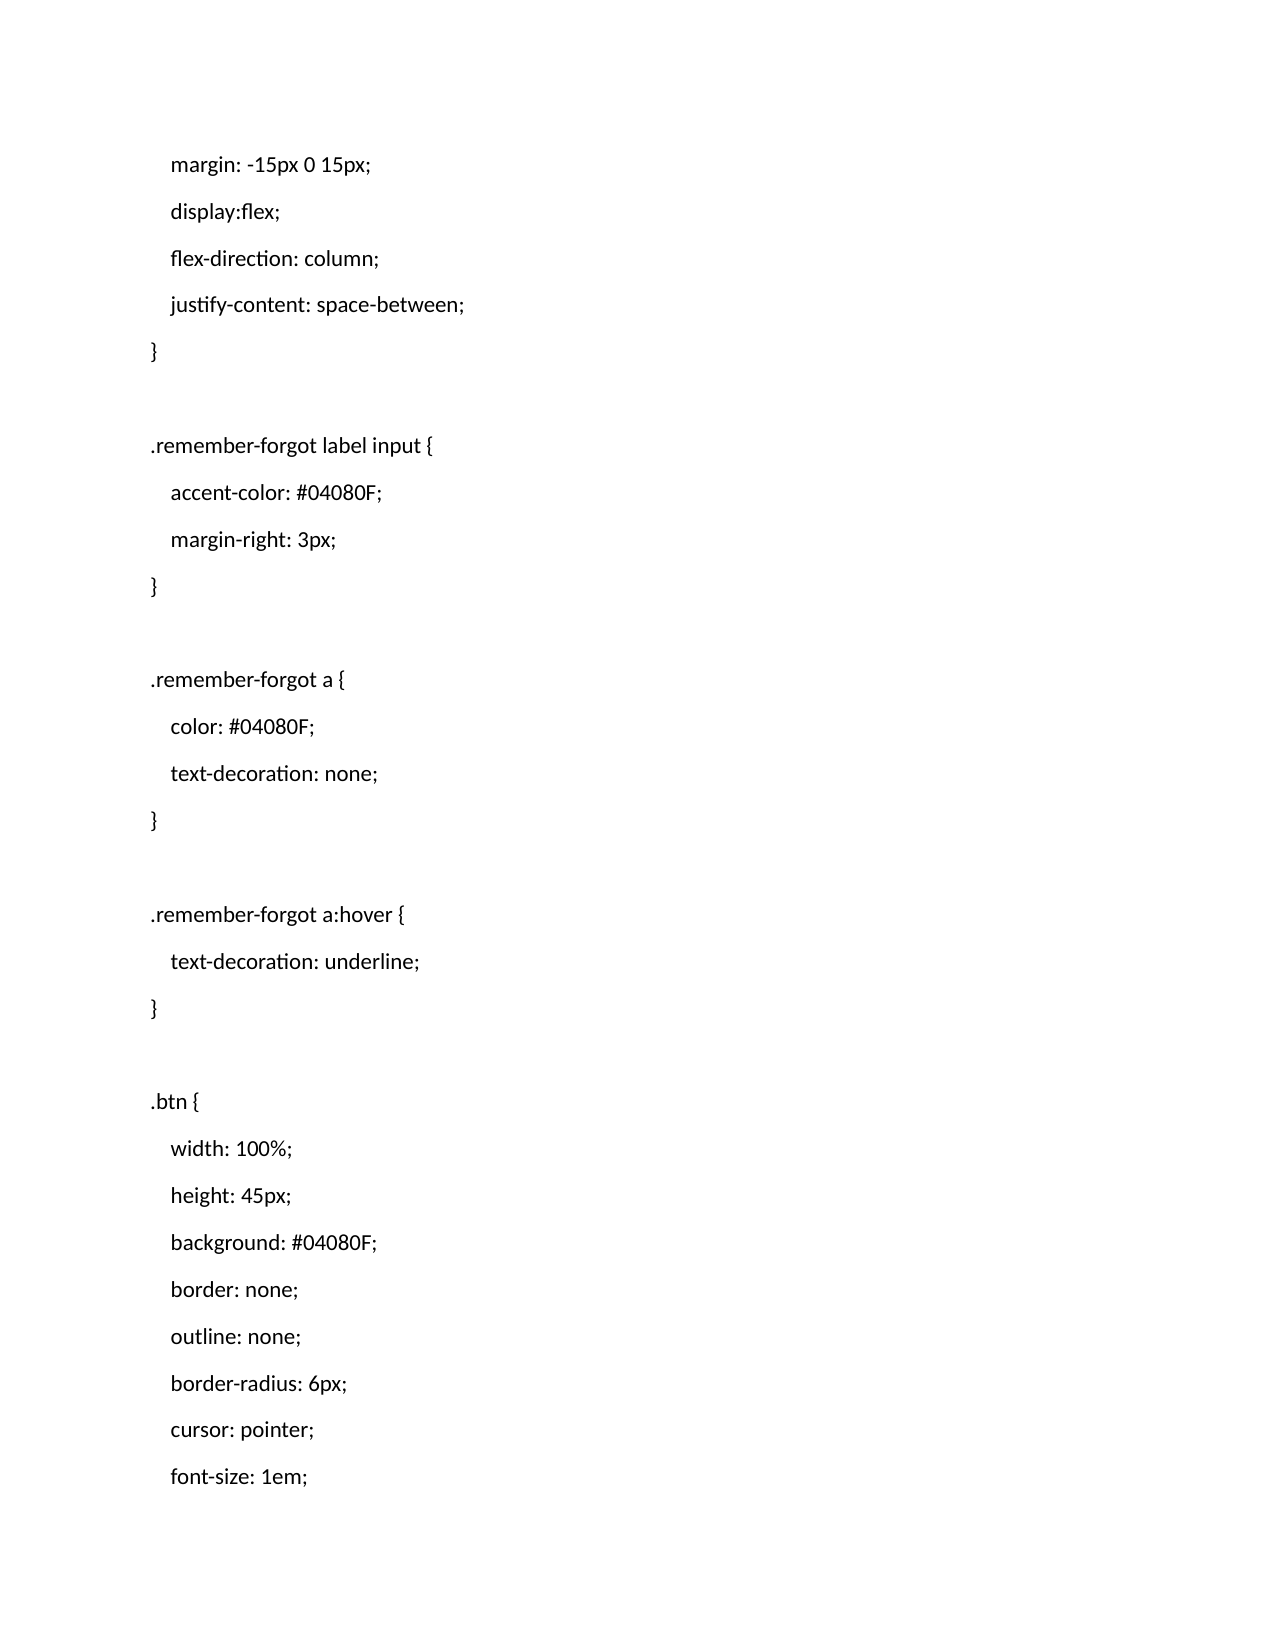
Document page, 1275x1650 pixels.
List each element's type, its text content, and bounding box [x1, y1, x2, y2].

text border-radius: 6px; [150, 1369, 1125, 1397]
text text-decoration: none; [150, 759, 1125, 787]
text } [150, 572, 1125, 600]
text border: none; [150, 1275, 1125, 1303]
text .btn { [150, 1087, 1125, 1116]
text display:flex; [150, 197, 1125, 225]
text } [150, 806, 1125, 834]
text .remember-forgot a { [150, 666, 1125, 694]
text accent-color: #04080F; [150, 478, 1125, 506]
text text-decoration: underline; [150, 947, 1125, 975]
text } [150, 337, 1125, 366]
text margin-right: 3px; [150, 525, 1125, 553]
text flex-direction: column; [150, 244, 1125, 272]
text margin: -15px 0 15px; [150, 150, 1125, 178]
text width: 100%; [150, 1134, 1125, 1162]
text font-size: 1em; [150, 1462, 1125, 1491]
text background: #04080F; [150, 1228, 1125, 1256]
text .remember-forgot label input { [150, 431, 1125, 459]
text .remember-forgot a:hover { [150, 900, 1125, 928]
text } [150, 994, 1125, 1022]
text cursor: pointer; [150, 1416, 1125, 1444]
text height: 45px; [150, 1181, 1125, 1209]
text justify-content: space-between; [150, 291, 1125, 319]
text outline: none; [150, 1322, 1125, 1350]
text color: #04080F; [150, 712, 1125, 741]
